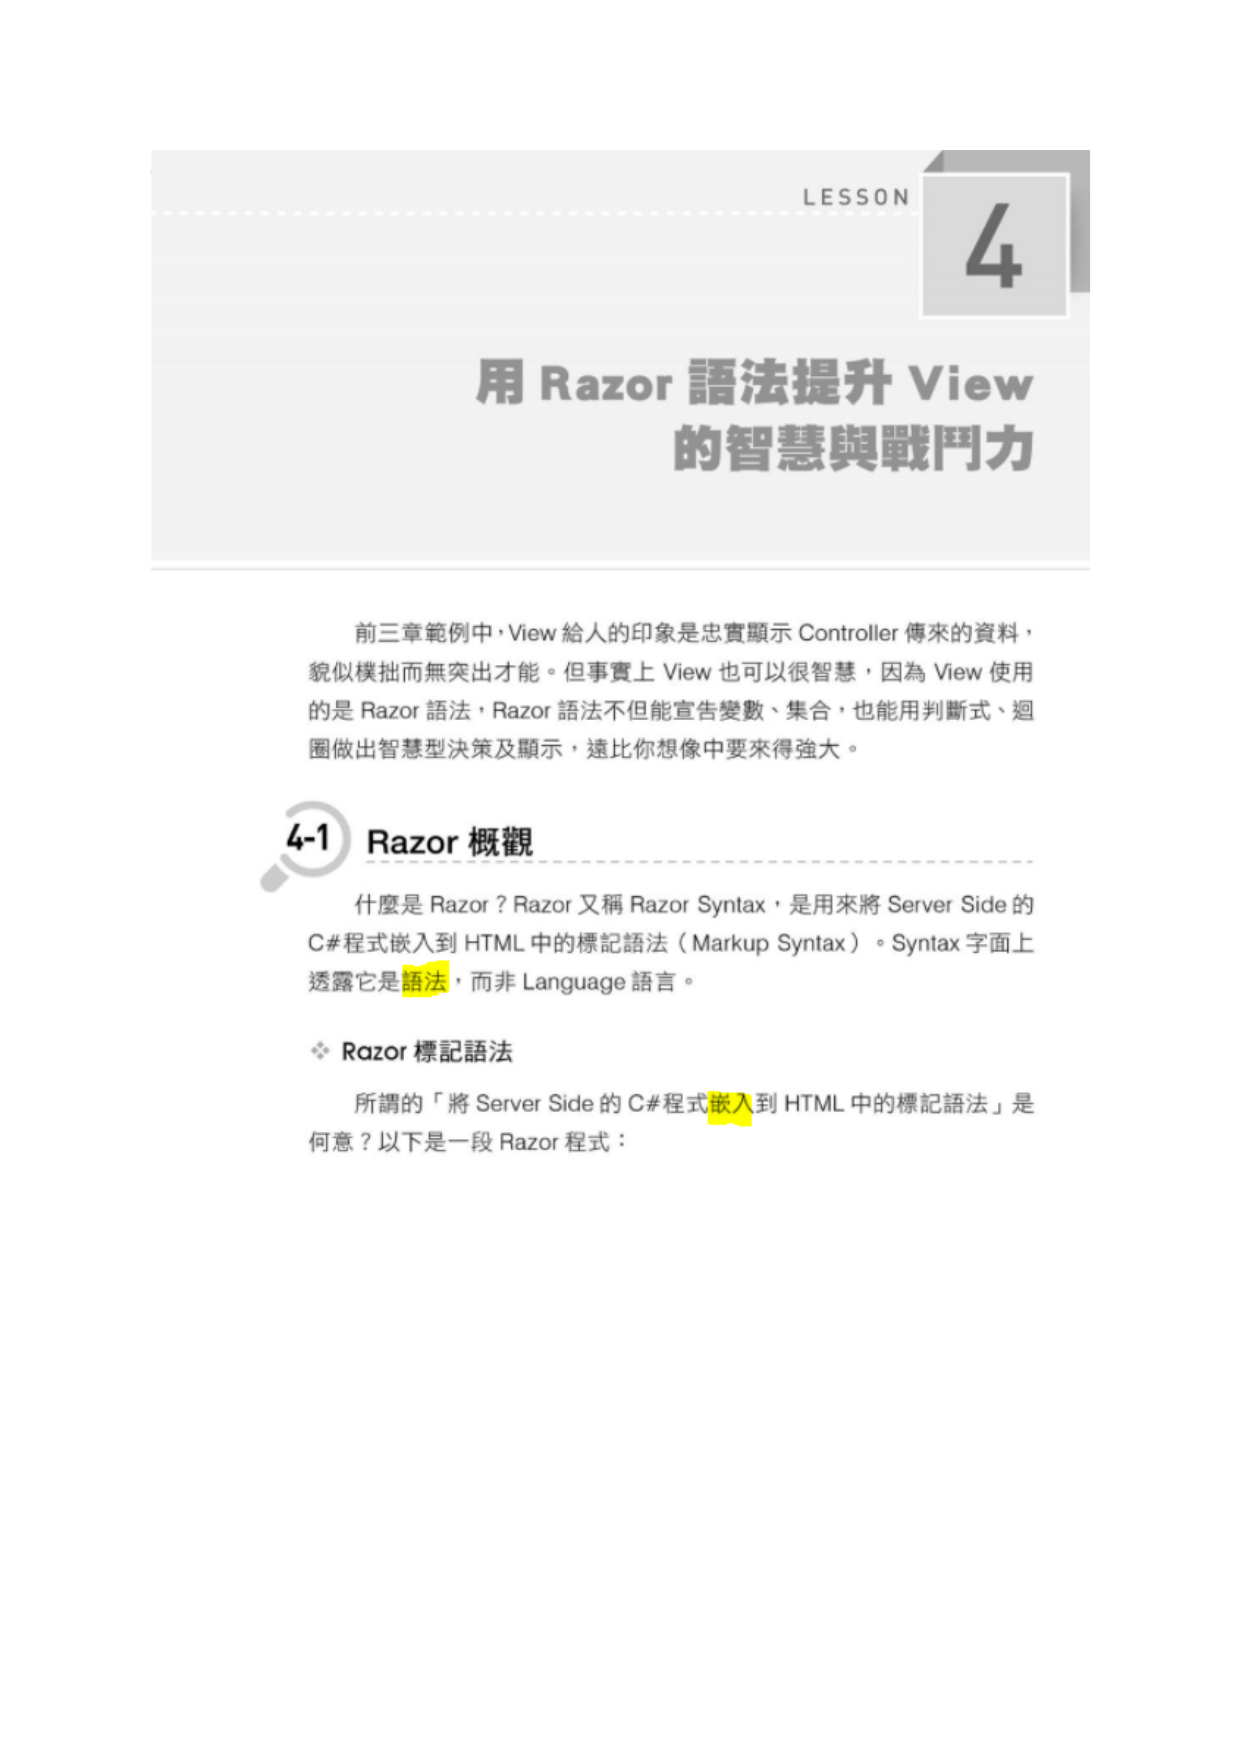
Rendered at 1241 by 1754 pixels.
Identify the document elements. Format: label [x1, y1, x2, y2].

picture [150, 150, 1091, 1175]
